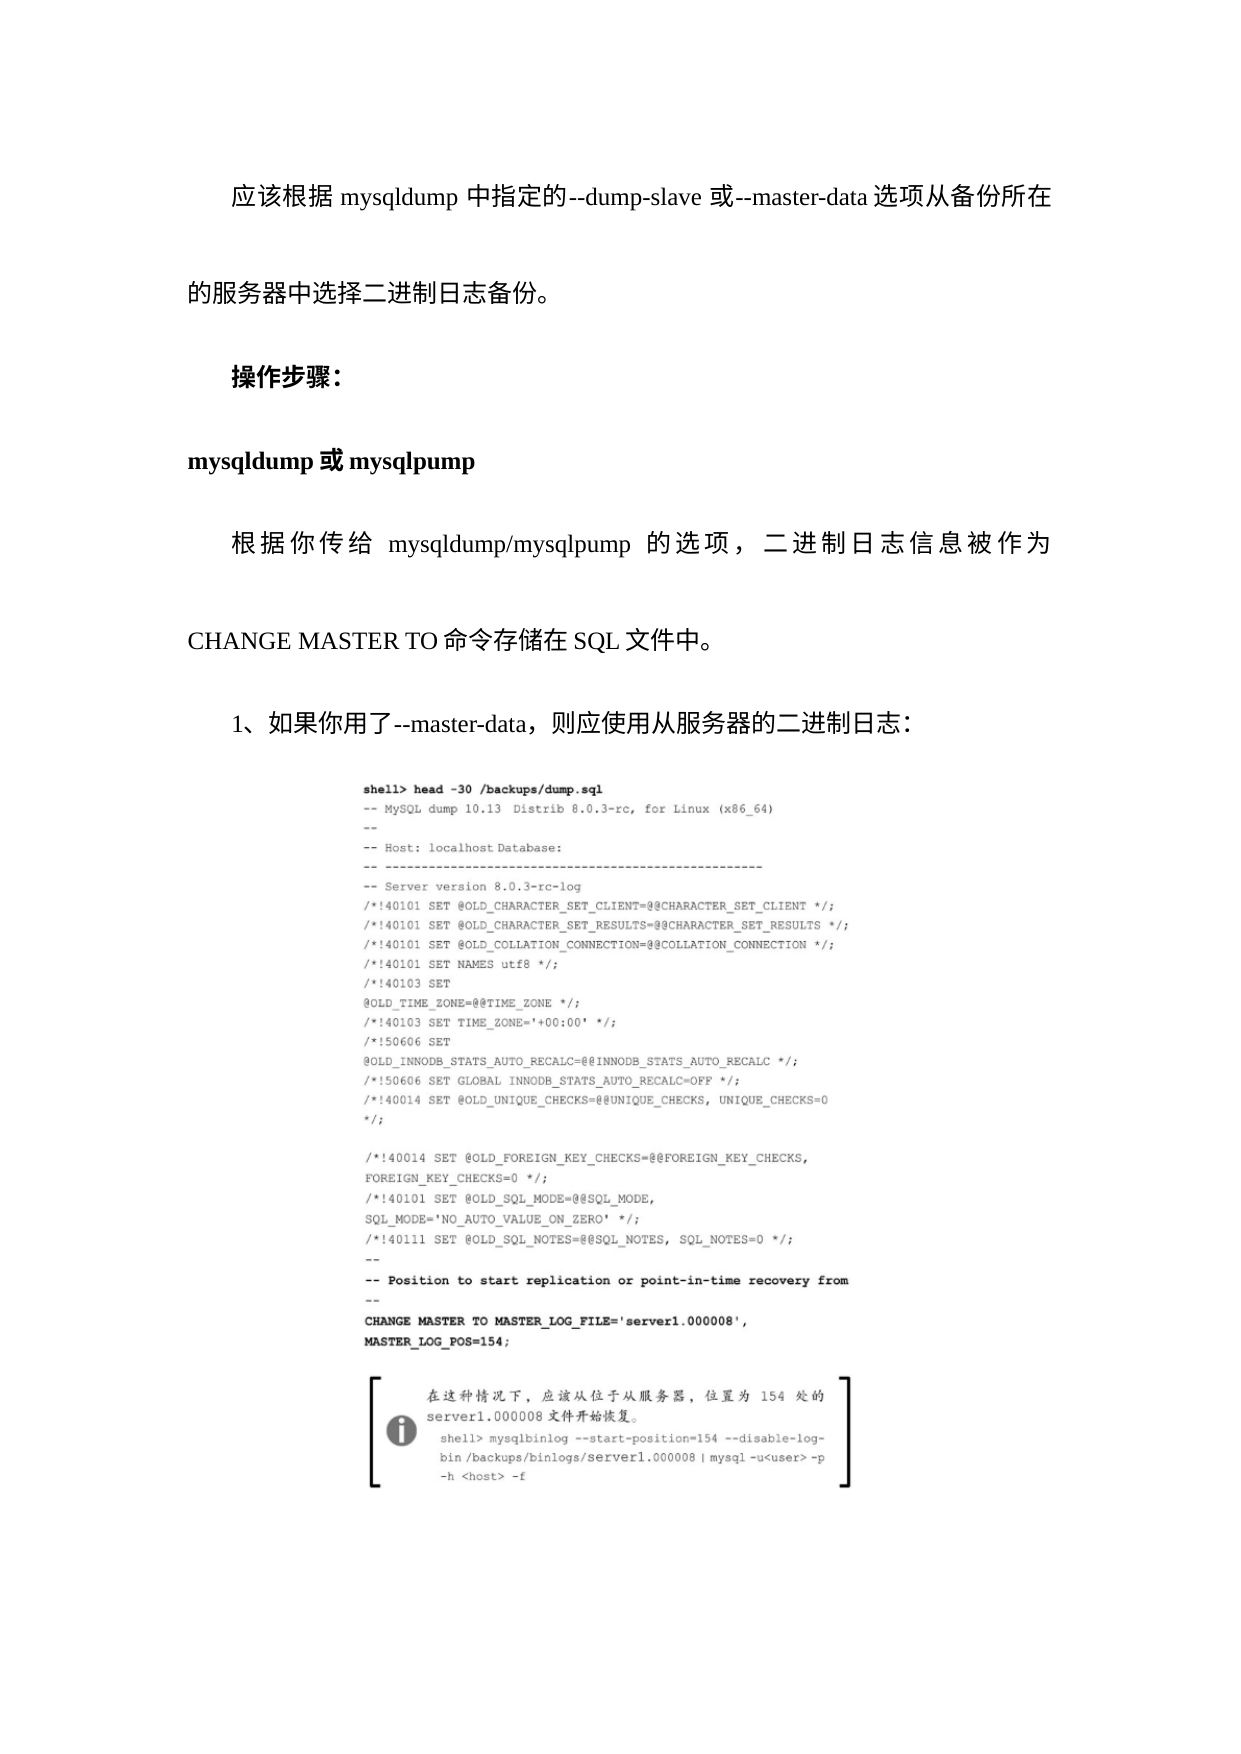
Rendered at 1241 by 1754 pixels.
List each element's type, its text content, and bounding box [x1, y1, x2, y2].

text 应该根据 mysqldump 中指定的--dump-slave 或--master-data选项从备份所在的服务器中选择二进制日志备份。 [187, 162, 1053, 324]
picture [348, 772, 892, 1500]
text 操作步骤： [187, 343, 1053, 408]
list 如果你用了--master-data，则应使用从服务器的二进制日志： [187, 689, 1053, 754]
text 根据你传给 mysqldump/mysqlpump 的选项，二进制日志信息被作为 CHANGE MASTER TO命令存储在SQL文件中。 [187, 509, 1053, 671]
subtitle mysqldump或mysqlpump [187, 426, 1053, 491]
